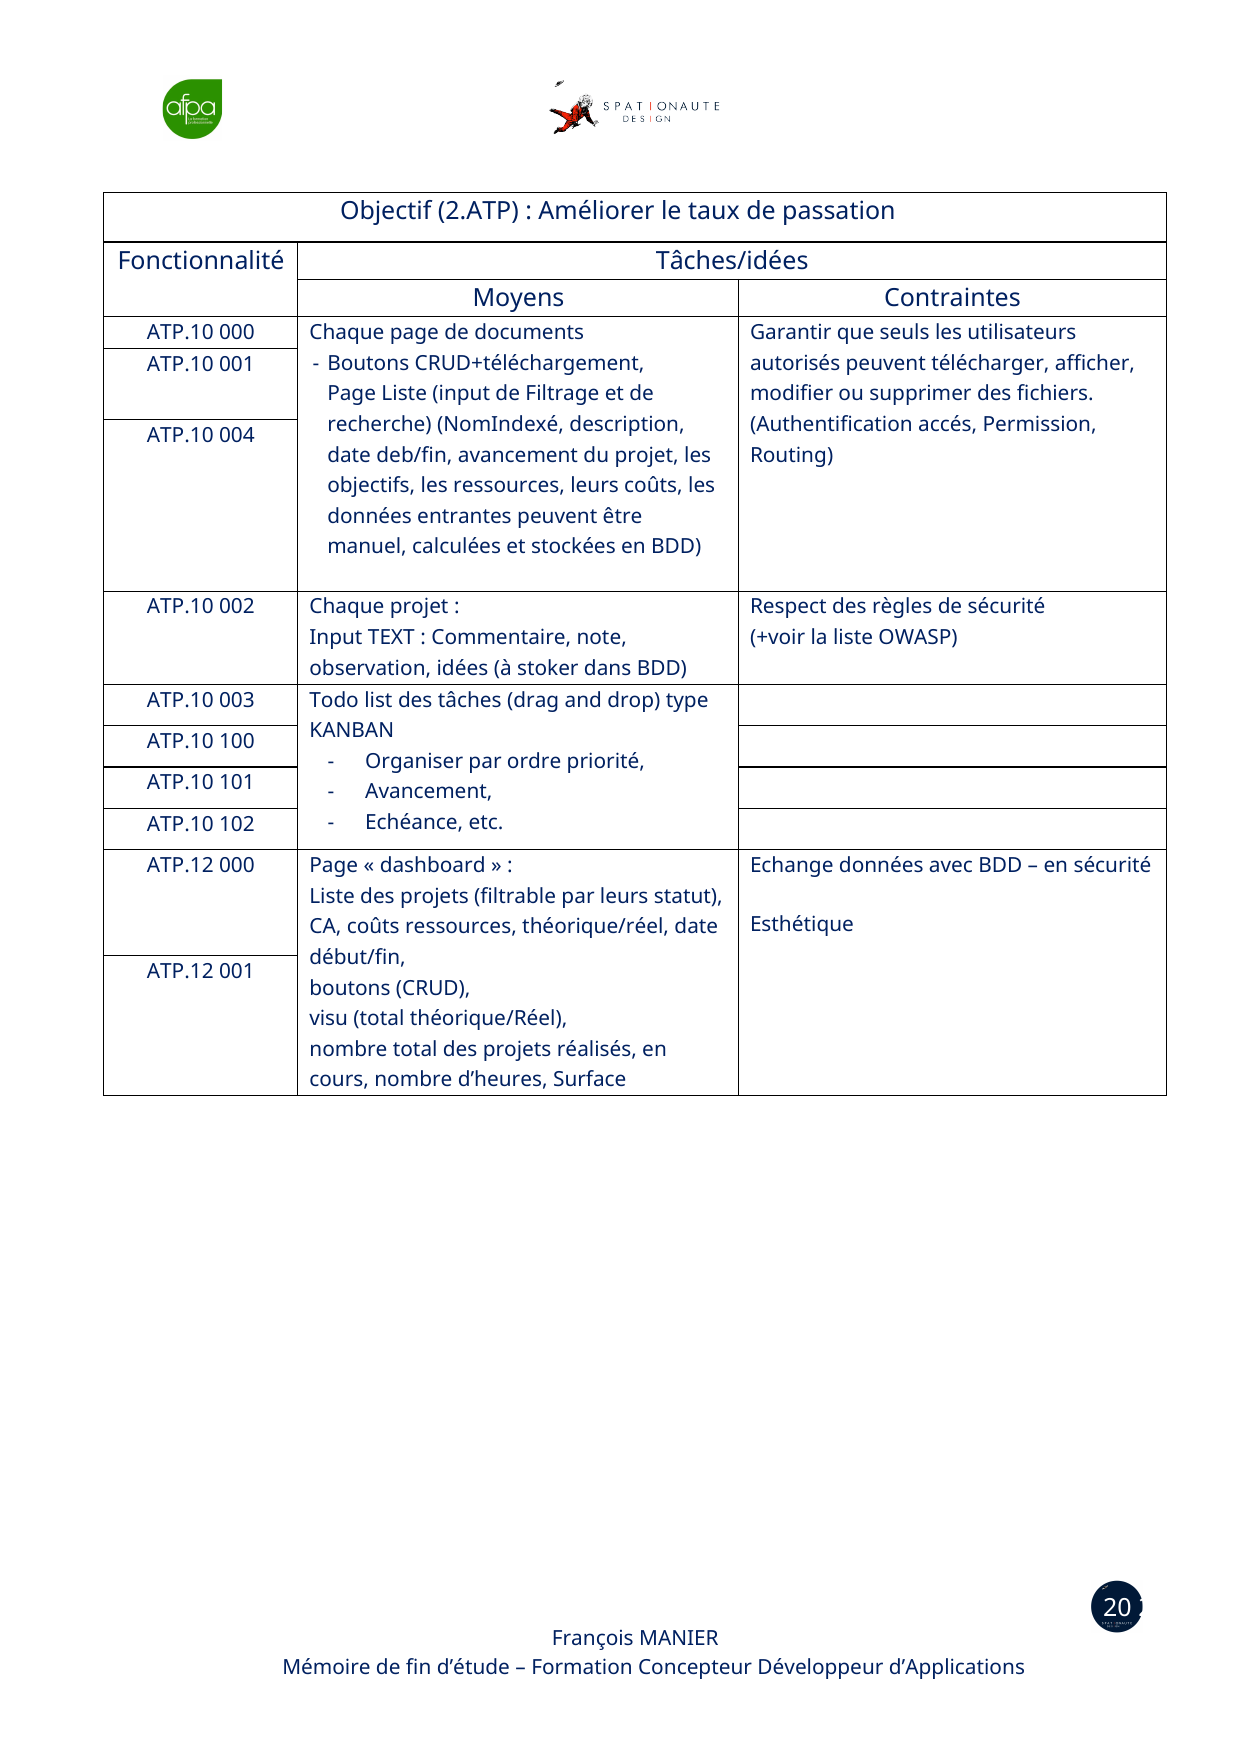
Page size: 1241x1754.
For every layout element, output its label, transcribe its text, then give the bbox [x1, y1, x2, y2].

table_cell Chaque projet : Input TEXT : Commentaire, note, observation, idées (à stoker dans BDD) [298, 592, 738, 684]
table_cell [739, 809, 1166, 849]
table_cell Todo list des tâches (drag and drop) type KANBAN Organiser par ordre priorité, Avancement, Echéance, etc. [298, 685, 738, 849]
table_cell Respect des règles de sécurité (+voir la liste OWASP) [739, 592, 1166, 684]
picture [162, 75, 223, 141]
table_cell [739, 768, 1166, 808]
table_header Objectif (2.ATP) : Améliorer le taux de passation [104, 193, 1166, 241]
table_cell ATP.10 004 [104, 420, 297, 591]
table_cell ATP.10 002 [104, 592, 297, 684]
picture [1091, 1580, 1143, 1633]
table_cell [739, 685, 1166, 725]
table_cell Page « dashboard » : Liste des projets (filtrable par leurs statut), CA, coûts ressources, théorique/réel, date début/fin, boutons (CRUD), visu (total théorique/Réel), nombre total des projets réalisés, en cours, nombre d’heures, Surface [298, 850, 738, 1095]
table_cell Chaque page de documents Boutons CRUD+téléchargement, Page Liste (input de Filtrage et de recherche) (NomIndexé, description, date deb/fin, avancement du projet, les objectifs, les ressources, leurs coûts, les données entrantes peuvent être manuel, calculées et stockées en BDD) [298, 317, 738, 591]
table_cell ATP.10 102 [104, 809, 297, 849]
table_cell Moyens [298, 280, 738, 316]
table_cell Contraintes [739, 280, 1166, 316]
table_cell ATP.10 003 [104, 685, 297, 725]
table_cell ATP.10 100 [104, 726, 297, 766]
table_cell ATP.10 000 [104, 317, 297, 348]
table_cell ATP.12 000 [104, 850, 297, 955]
table_cell ATP.10 001 [104, 349, 297, 419]
table_cell Tâches/idées [298, 243, 1166, 279]
table_cell ATP.10 101 [104, 768, 297, 808]
table_cell Garantir que seuls les utilisateurs autorisés peuvent télécharger, afficher, modifier ou supprimer des fichiers. (Authentification accés, Permission, Routing) [739, 317, 1166, 591]
picture [531, 73, 739, 141]
table_cell Fonctionnalité [104, 243, 297, 316]
table_cell ATP.12 001 [104, 956, 297, 1095]
table_cell Echange données avec BDD – en sécurité Esthétique [739, 850, 1166, 1095]
table_cell [739, 726, 1166, 766]
